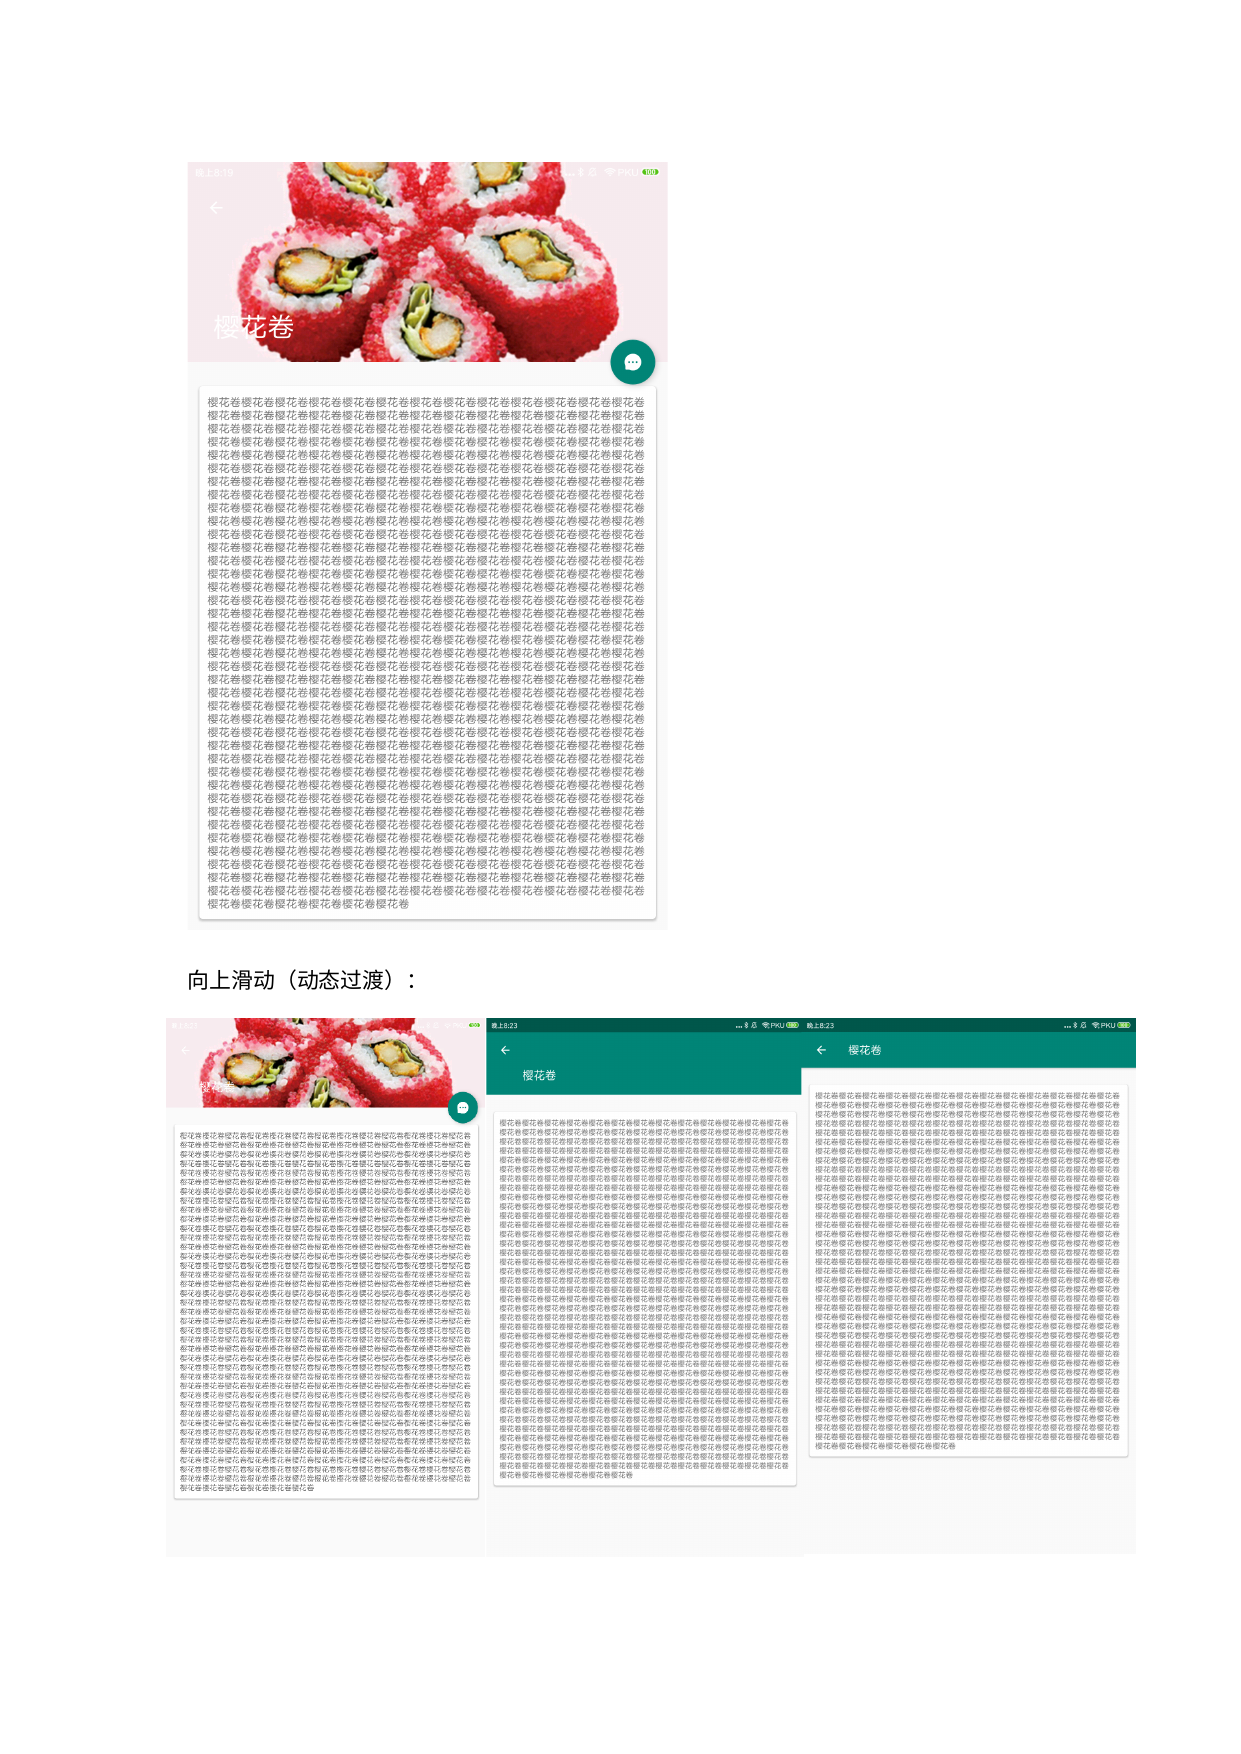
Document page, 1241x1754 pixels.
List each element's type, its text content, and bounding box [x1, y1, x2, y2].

picture [486, 1018, 1136, 1557]
picture [166, 1018, 485, 1557]
picture [187, 162, 668, 930]
text 向上滑动（动态过渡）： [187, 962, 1053, 995]
